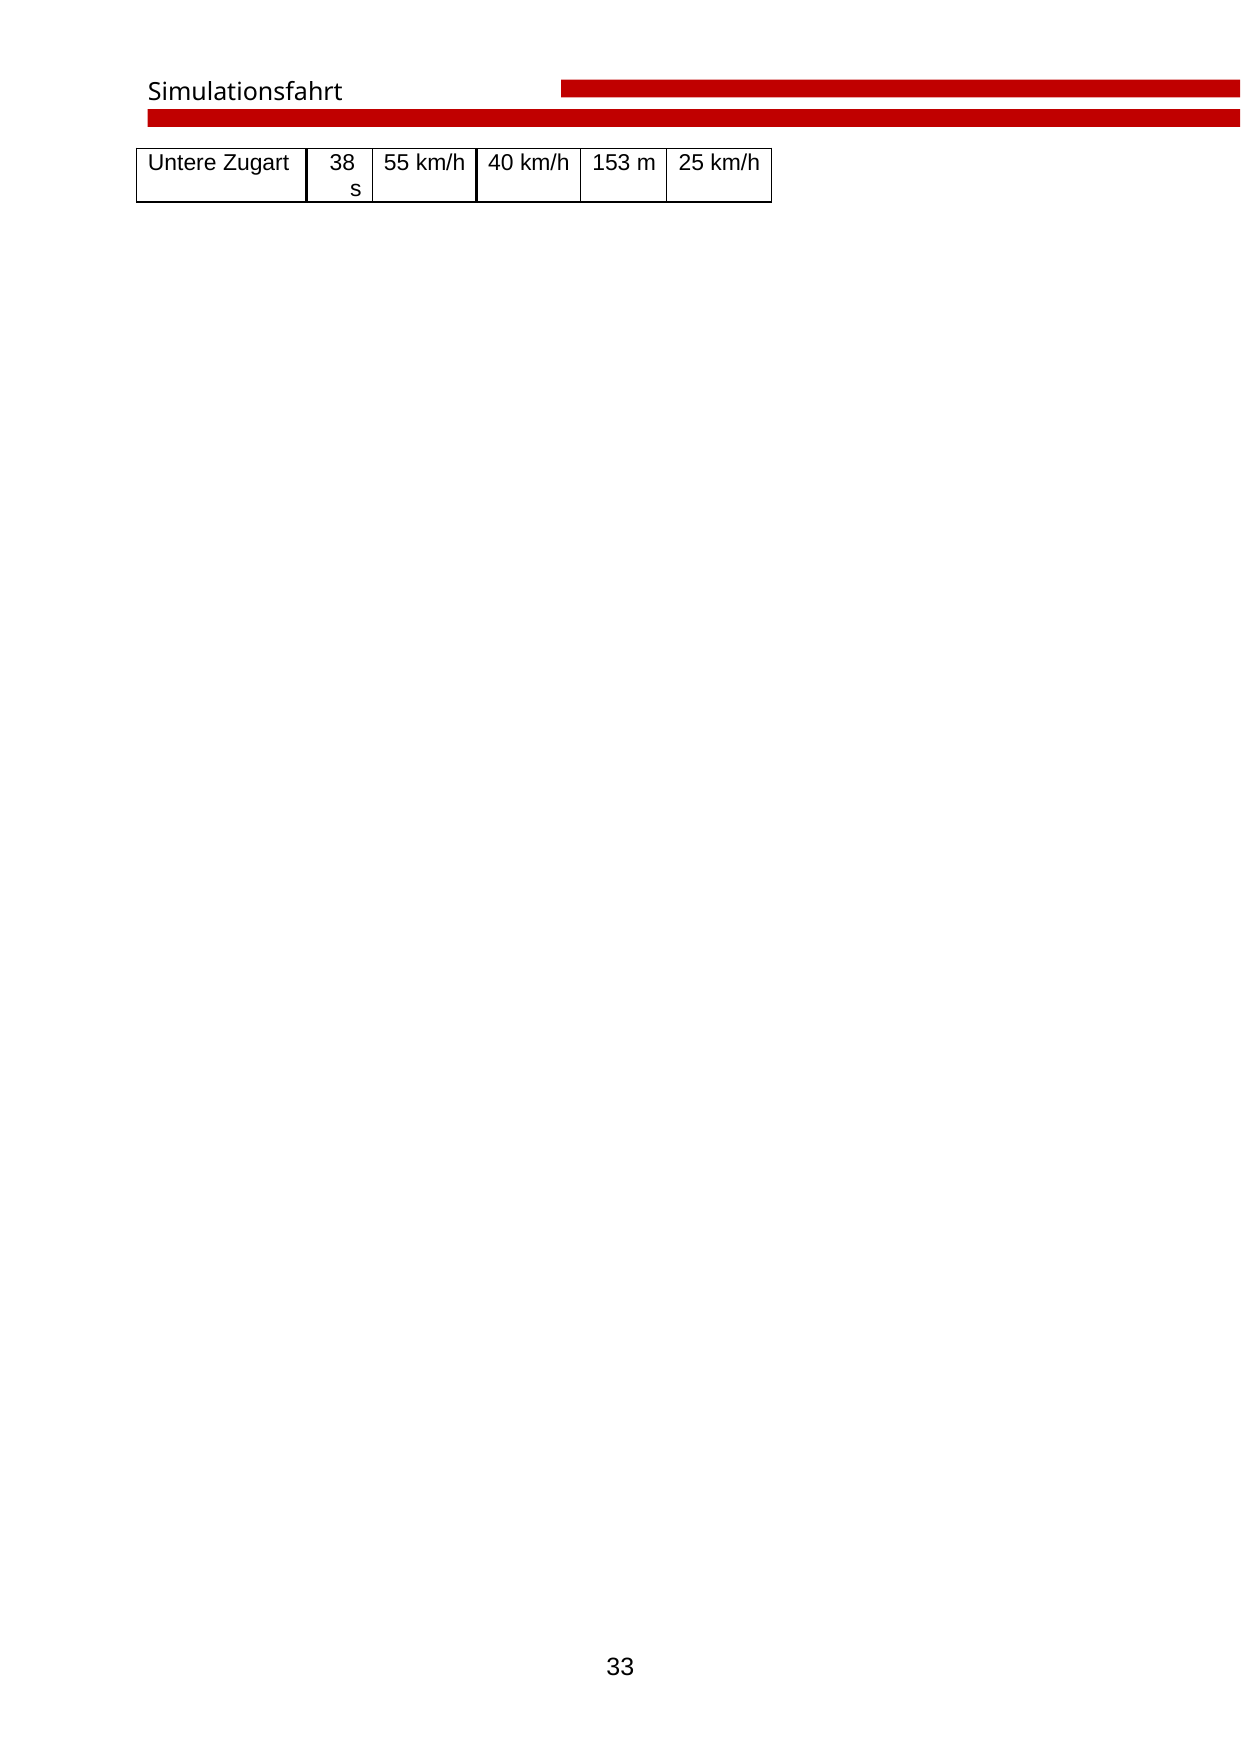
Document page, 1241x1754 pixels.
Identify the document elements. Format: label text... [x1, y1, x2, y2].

table_cell 55 km/h [373, 149, 475, 201]
table_cell Untere Zugart [137, 149, 305, 201]
table_cell 38 s [308, 149, 372, 201]
table_cell 25 km/h [667, 149, 771, 201]
table_cell 153 m [581, 149, 666, 201]
table_cell 40 km/h [478, 149, 580, 201]
